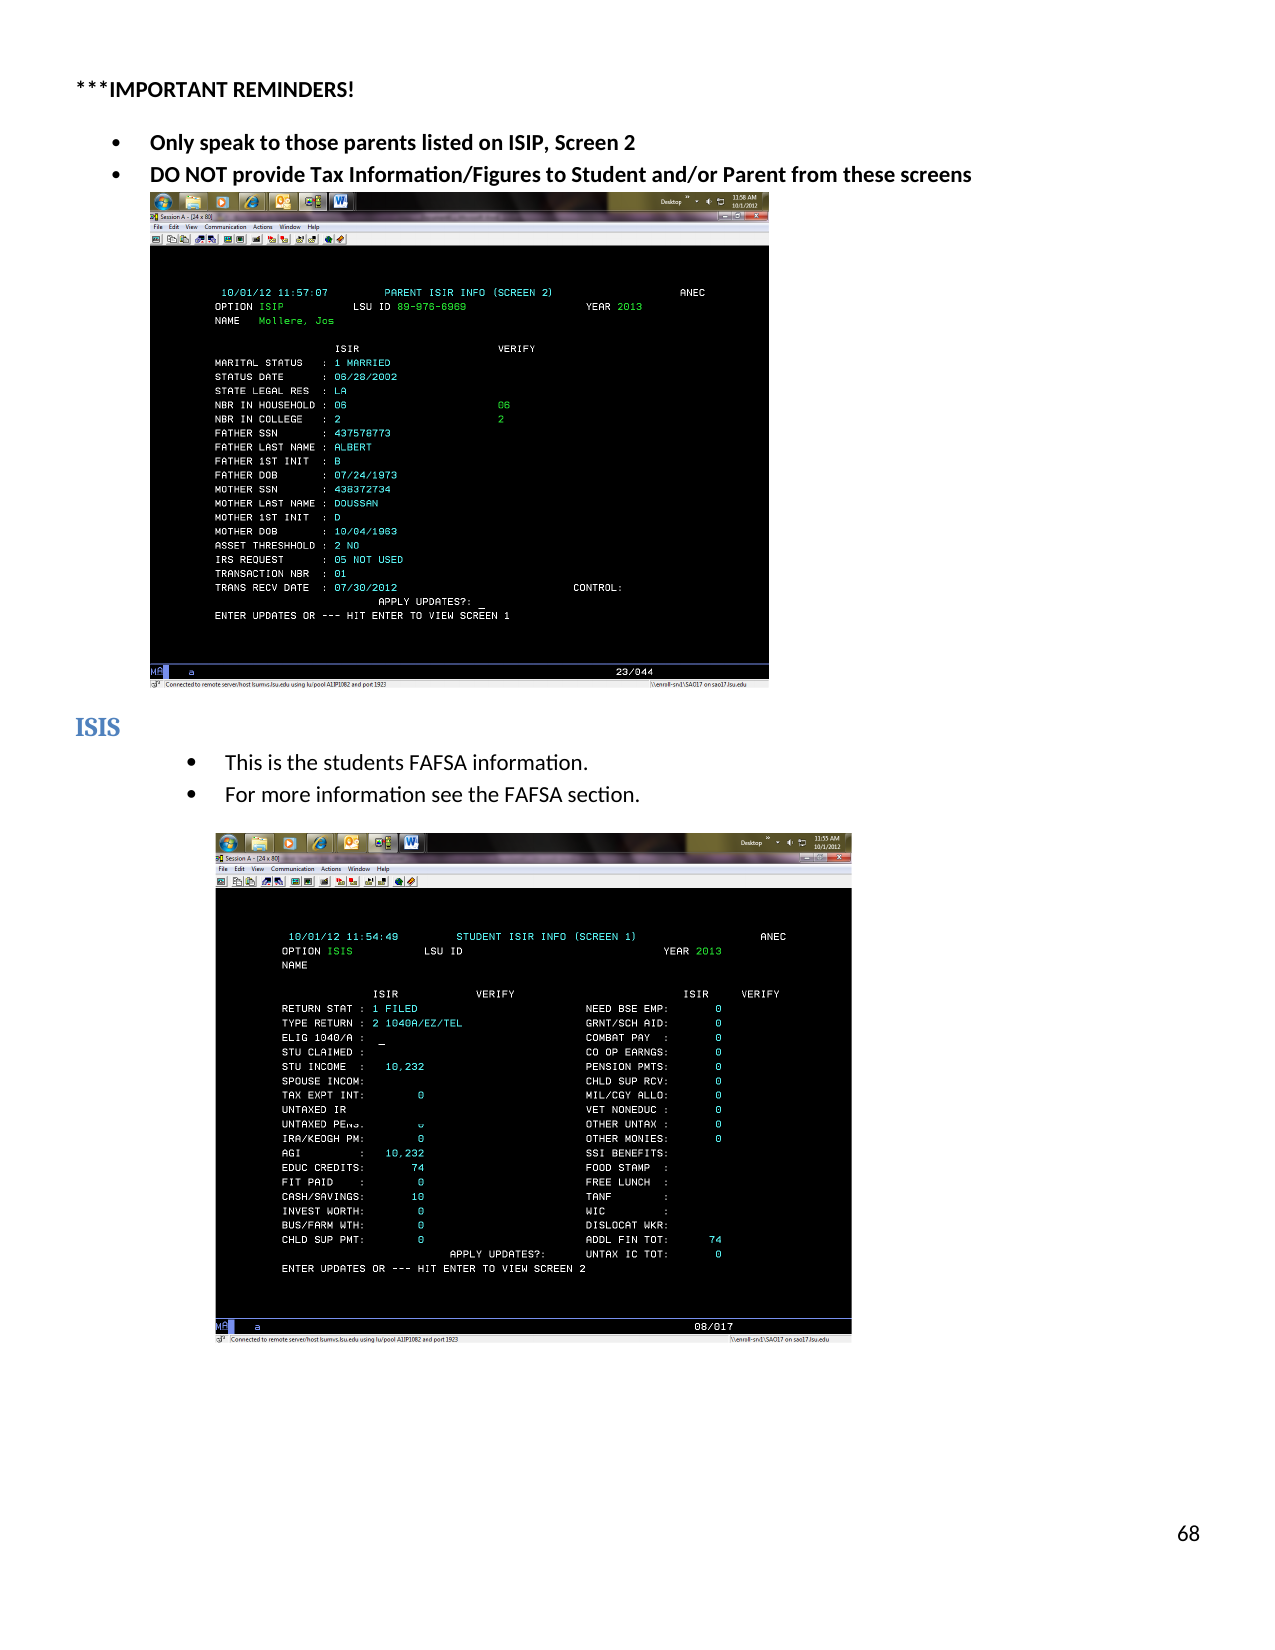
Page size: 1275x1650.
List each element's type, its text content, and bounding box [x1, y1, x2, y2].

list This is the students FAFSA information. [187, 748, 1200, 776]
list For more information see the FAFSA section. [187, 780, 1200, 808]
picture [215, 833, 852, 1343]
text ***IMPORTANT REMINDERS! [75, 75, 1200, 103]
subtitle ISIS [75, 712, 1200, 744]
picture [150, 192, 769, 688]
list Only speak to those parents listed on ISIP, Screen 2 [112, 128, 1200, 156]
